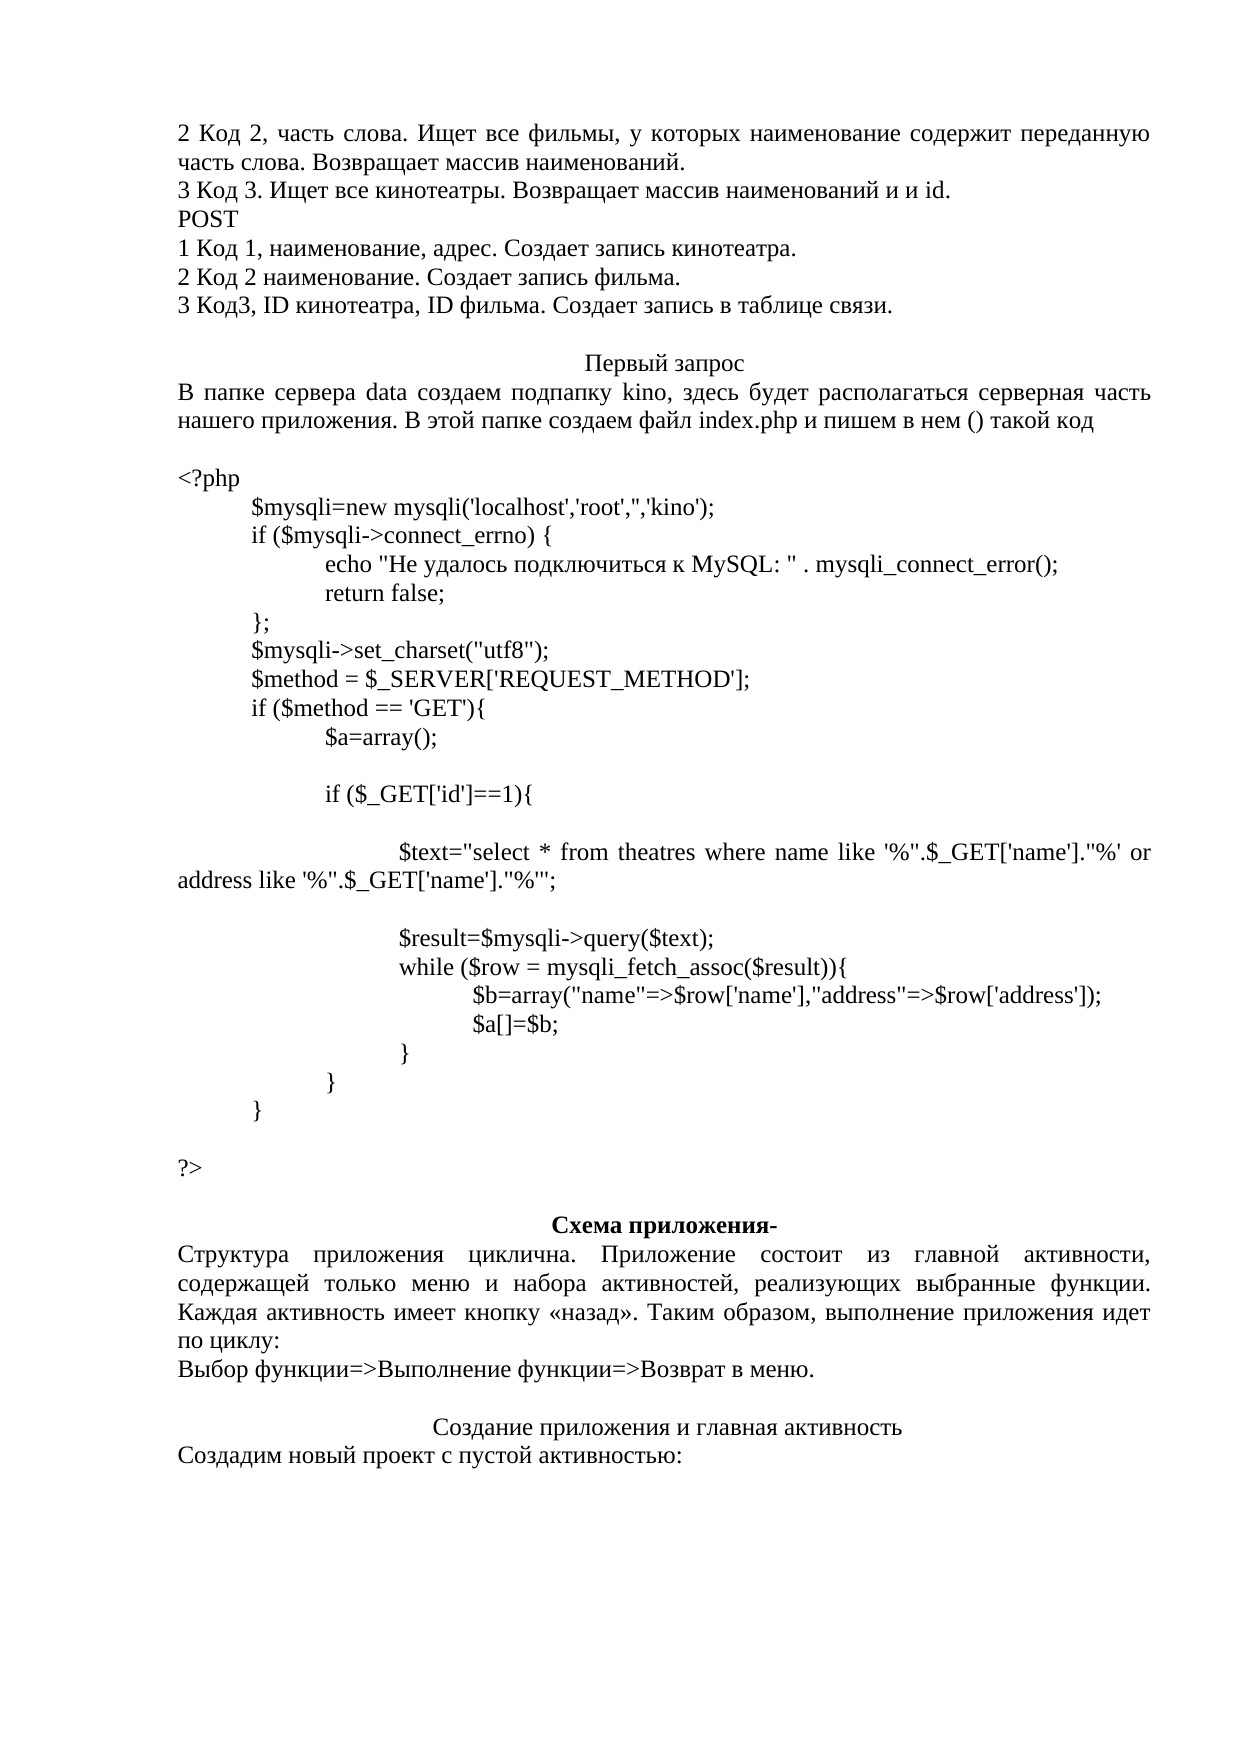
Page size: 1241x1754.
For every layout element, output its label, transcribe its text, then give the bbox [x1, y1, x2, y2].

text Создание приложения и главная активность [177, 1412, 1152, 1441]
text echo "Не удалось подключиться к MySQL: " . mysqli_connect_error(); [177, 549, 1152, 578]
text }; [177, 607, 1152, 636]
text Создадим новый проект с пустой активностью: [177, 1441, 1152, 1469]
text В папке сервера data создаем подпапку kino, здесь будет располагаться серверная часть нашего приложения. В этой папке создаем файл index.php и пишем в нем () такой код [177, 377, 1152, 434]
text } [177, 1096, 1152, 1124]
text while ($row = mysqli_fetch_assoc($result)){ [177, 952, 1152, 981]
text 3 Код 3. Ищет все кинотеатры. Возвращает массив наименований и и id. [177, 176, 1152, 204]
text if ($_GET['id']==1){ [177, 779, 1152, 808]
text } [177, 1067, 1152, 1096]
text $text="select * from theatres where name like '%".$_GET['name']."%' or address like '%".$_GET['name']."%'"; [177, 837, 1152, 894]
text return false; [177, 578, 1152, 607]
text $mysqli=new mysqli('localhost','root','','kino'); [177, 492, 1152, 521]
text Выбор функции=>Выполнение функции=>Возврат в меню. [177, 1354, 1152, 1383]
text 2 Код 2 наименование. Создает запись фильма. [177, 262, 1152, 291]
text } [177, 1038, 1152, 1067]
text $b=array("name"=>$row['name'],"address"=>$row['address']); [177, 981, 1152, 1009]
text Схема приложения- [177, 1211, 1152, 1239]
text 3 Код3, ID кинотеатра, ID фильма. Создает запись в таблице связи. [177, 291, 1152, 319]
text $a[]=$b; [177, 1009, 1152, 1038]
text $mysqli->set_charset("utf8"); [177, 636, 1152, 664]
text Структура приложения циклична. Приложение состоит из главной активности, содержащей только меню и набора активностей, реализующих выбранные функции. Каждая активность имеет кнопку «назад». Таким образом, выполнение приложения идет по циклу: [177, 1239, 1152, 1354]
text $method = $_SERVER['REQUEST_METHOD']; [177, 664, 1152, 693]
text 1 Код 1, наименование, адрес. Создает запись кинотеатра. [177, 233, 1152, 262]
text if ($method == 'GET'){ [177, 693, 1152, 722]
text $result=$mysqli->query($text); [177, 923, 1152, 952]
text if ($mysqli->connect_errno) { [177, 521, 1152, 549]
text 2 Код 2, часть слова. Ищет все фильмы, у которых наименование содержит переданную часть слова. Возвращает массив наименований. [177, 118, 1152, 176]
text ?> [177, 1153, 1152, 1182]
text <?php [177, 463, 1152, 492]
text $a=array(); [177, 722, 1152, 751]
text Первый запрос [177, 348, 1152, 377]
text POST [177, 204, 1152, 233]
